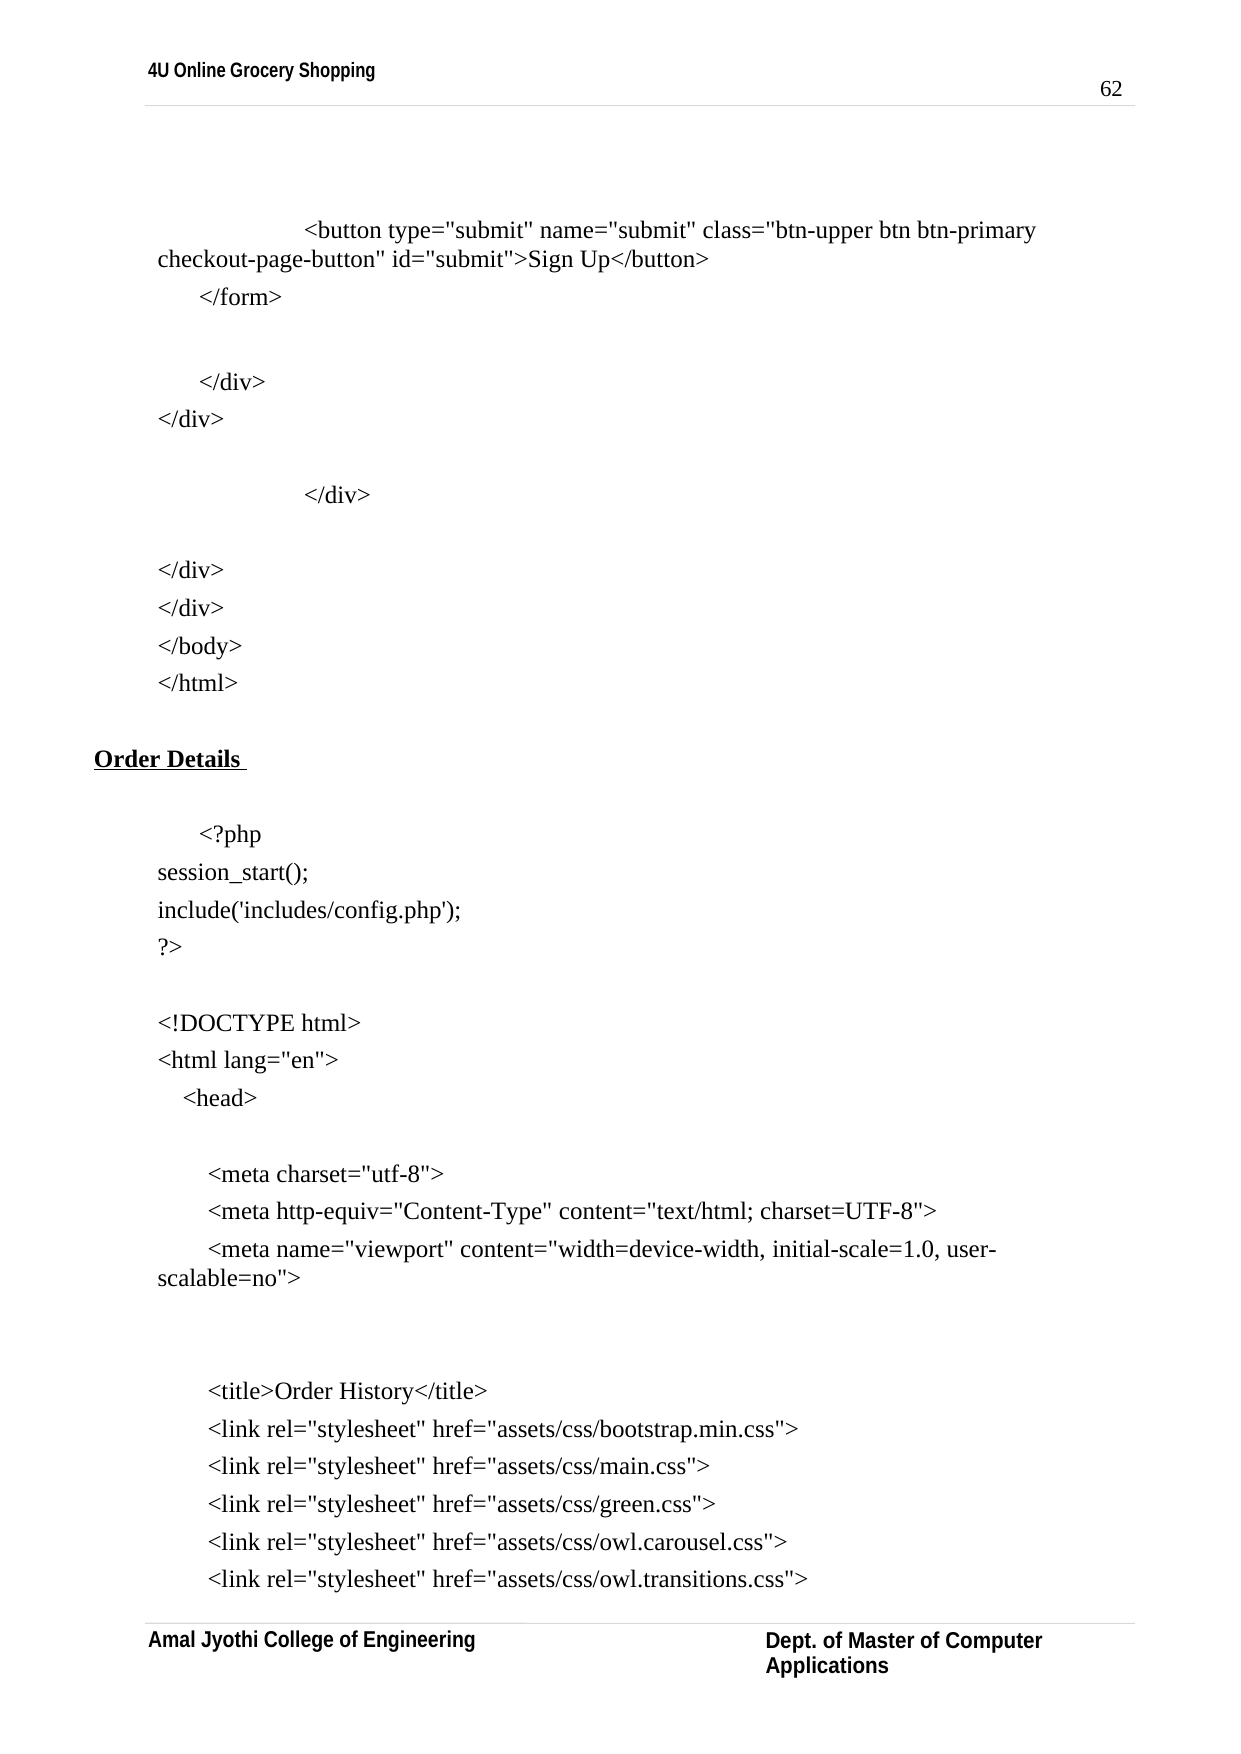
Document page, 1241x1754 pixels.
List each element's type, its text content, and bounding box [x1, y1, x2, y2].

subtitle </form> [157, 282, 1115, 311]
subtitle <meta name="viewport" content="width=device-width, initial-scale=1.0, user-scalable=no"> [157, 1234, 1115, 1292]
subtitle <head> [157, 1083, 1115, 1112]
subtitle <html lang="en"> [157, 1046, 1115, 1074]
subtitle <button type="submit" name="submit" class="btn-upper btn btn-primary checkout-page-button" id="submit">Sign Up</button> [157, 215, 1115, 273]
subtitle <link rel="stylesheet" href="assets/css/owl.carousel.css"> [157, 1527, 1115, 1556]
subtitle <meta charset="utf-8"> [157, 1159, 1115, 1187]
subtitle <title>Order History</title> [157, 1376, 1115, 1405]
subtitle session_start(); [157, 857, 1115, 886]
subtitle </div> [157, 404, 1115, 433]
subtitle <!DOCTYPE html> [157, 1008, 1115, 1037]
subtitle <link rel="stylesheet" href="assets/css/green.css"> [157, 1489, 1115, 1518]
subtitle </html> [157, 668, 1115, 697]
subtitle <link rel="stylesheet" href="assets/css/bootstrap.min.css"> [157, 1414, 1115, 1442]
subtitle </div> [157, 367, 1115, 396]
subtitle ?> [157, 932, 1115, 961]
subtitle </div> [157, 480, 1115, 509]
subtitle <?php [157, 819, 1115, 848]
subtitle include('includes/config.php'); [157, 895, 1115, 923]
subtitle </div> [157, 593, 1115, 622]
subtitle Order Details [94, 744, 1115, 773]
subtitle </div> [157, 555, 1115, 584]
subtitle <link rel="stylesheet" href="assets/css/main.css"> [157, 1451, 1115, 1480]
subtitle <meta http-equiv="Content-Type" content="text/html; charset=UTF-8"> [157, 1196, 1115, 1225]
subtitle </body> [157, 631, 1115, 659]
subtitle <link rel="stylesheet" href="assets/css/owl.transitions.css"> [157, 1564, 1115, 1593]
